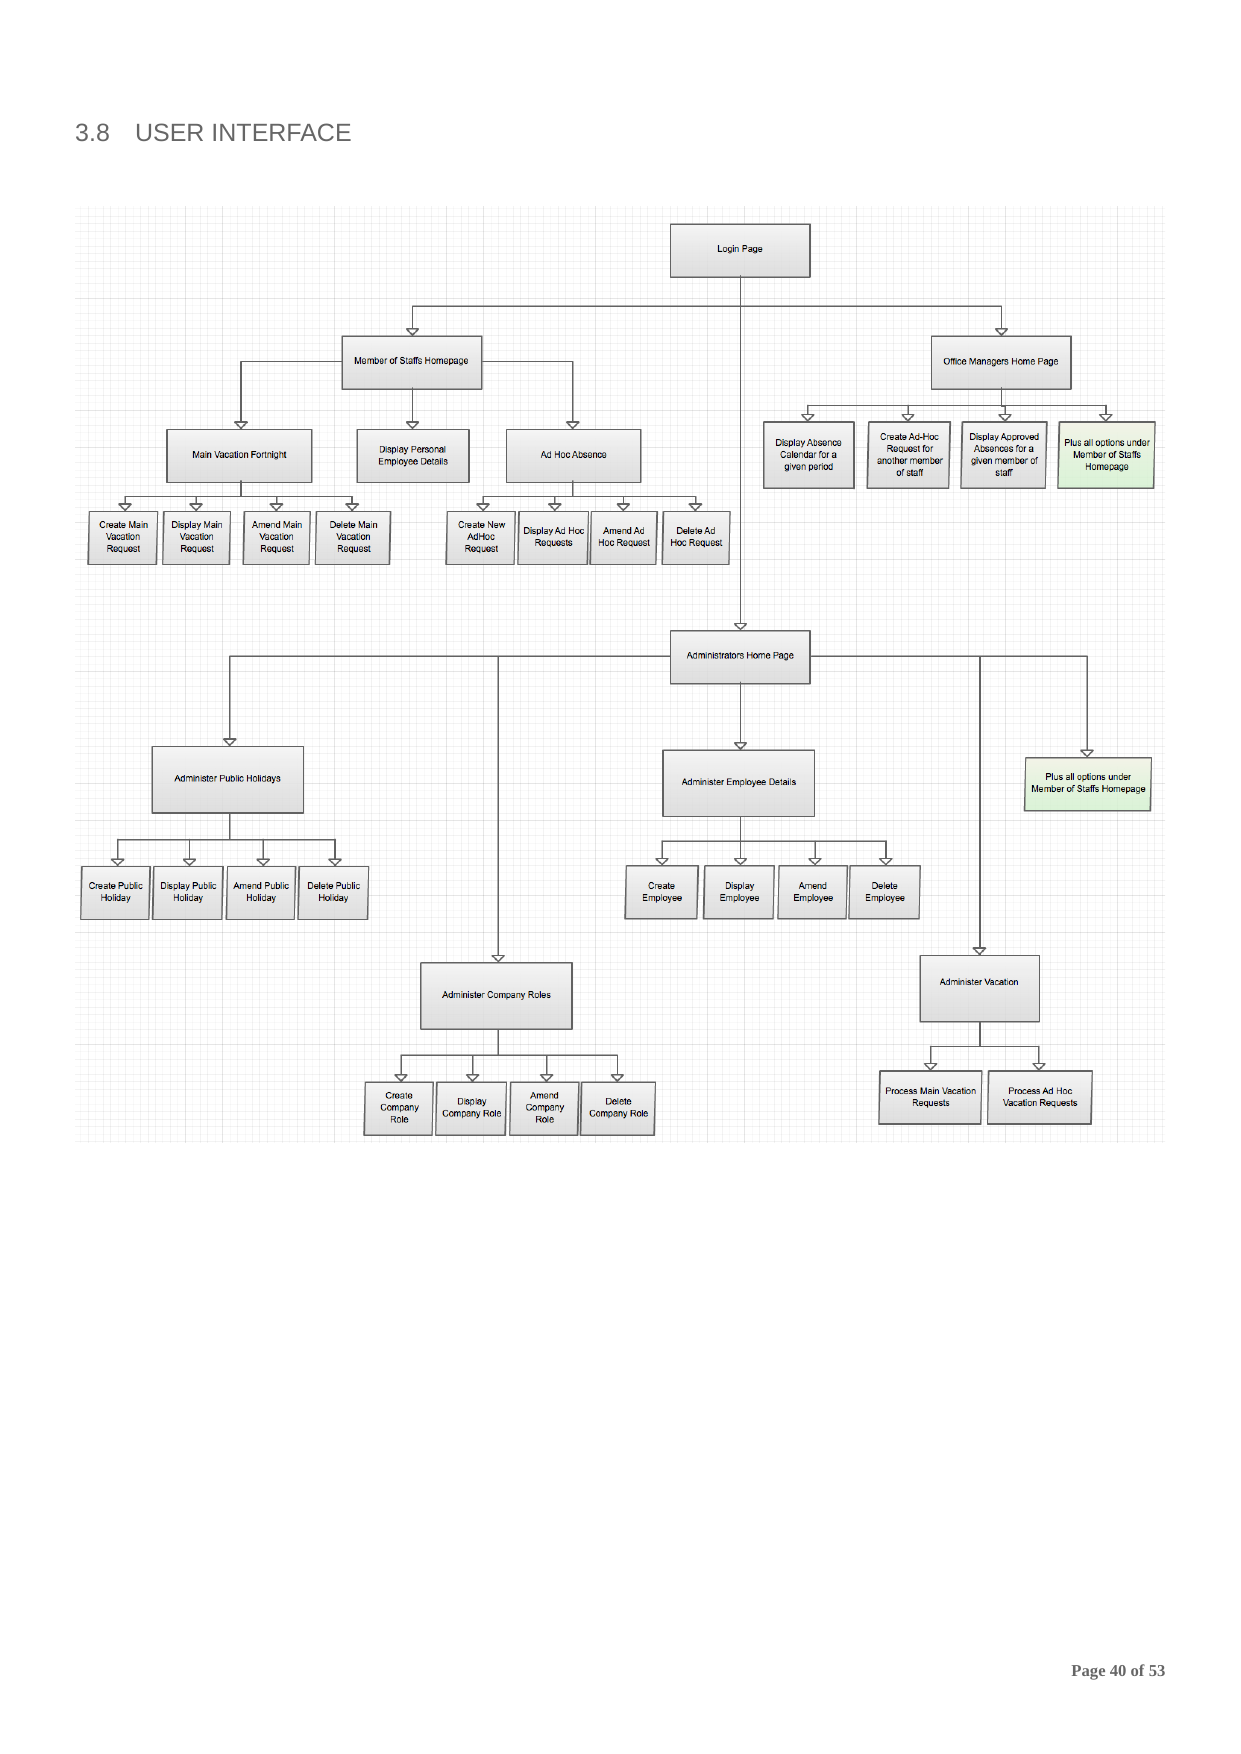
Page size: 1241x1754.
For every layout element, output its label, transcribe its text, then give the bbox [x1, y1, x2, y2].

subtitle user interface [75, 118, 1165, 147]
picture [75, 206, 1166, 1143]
